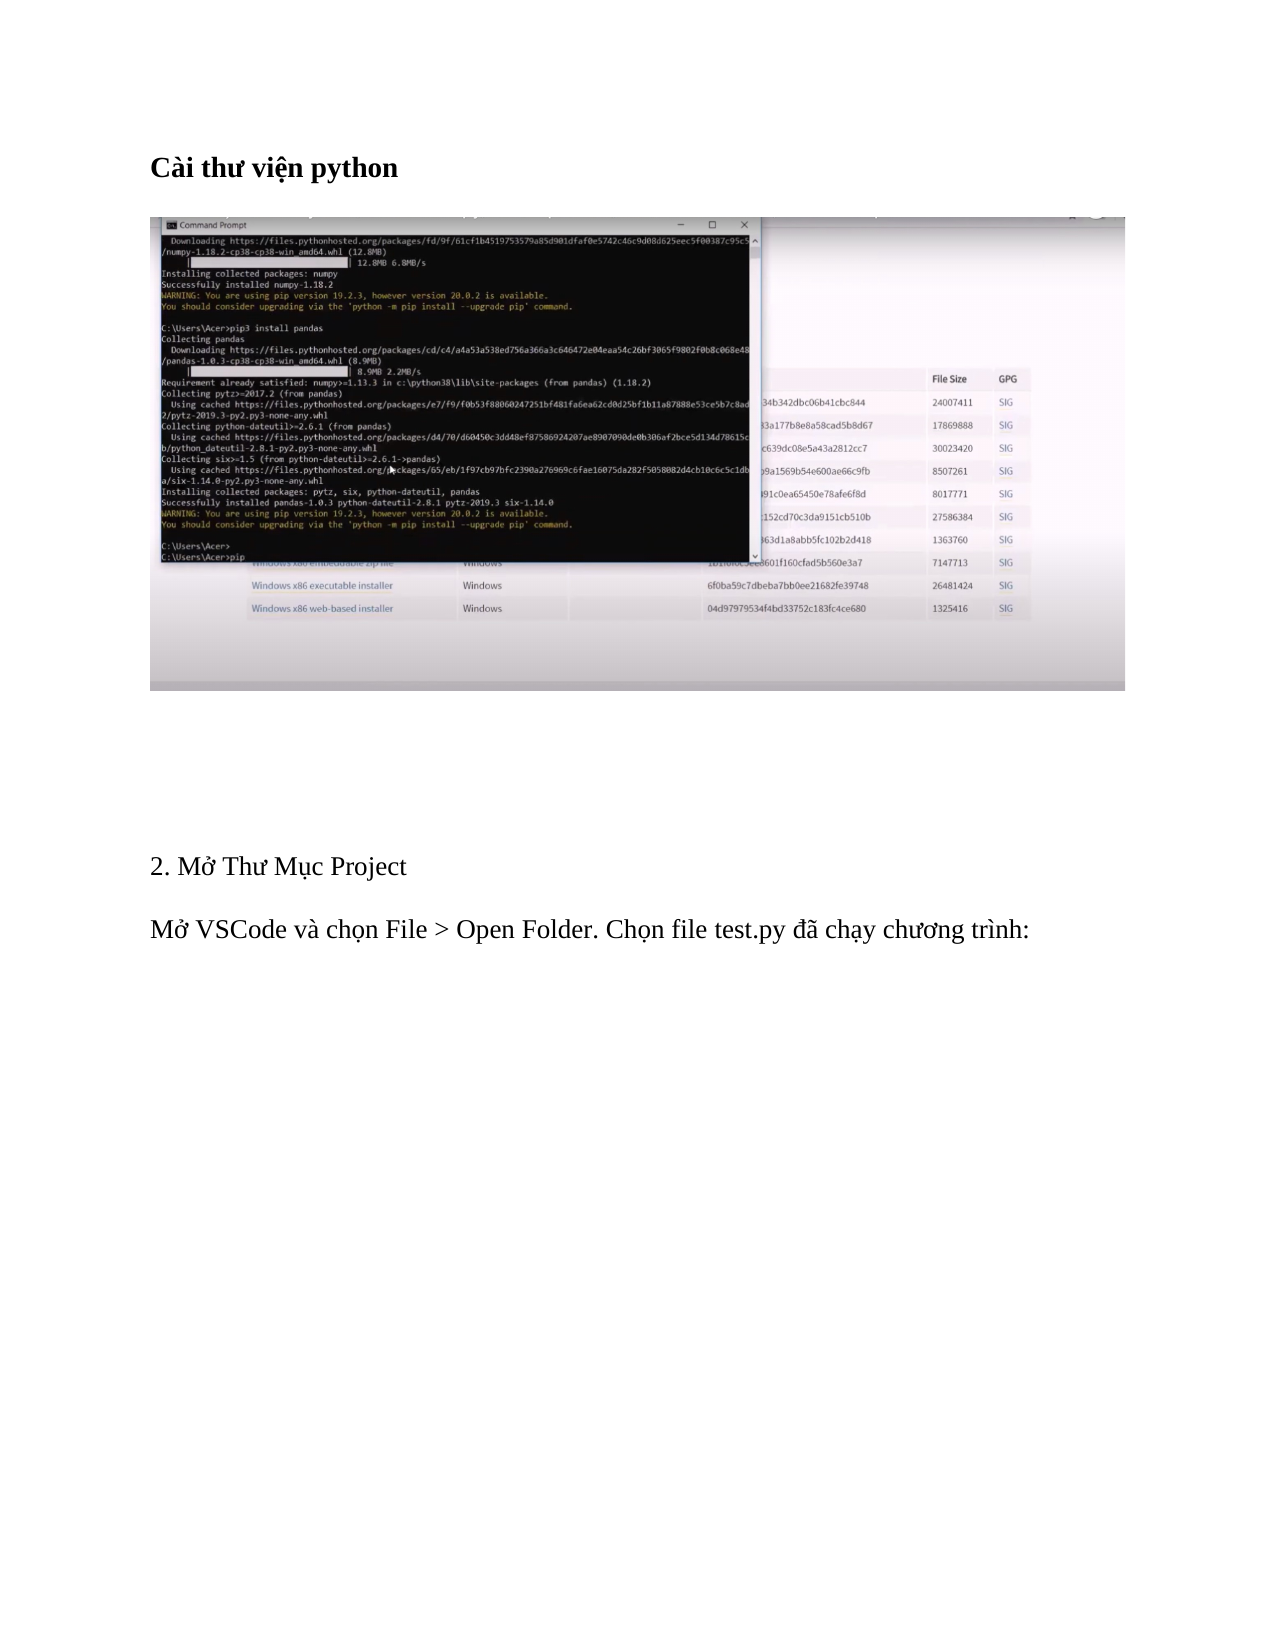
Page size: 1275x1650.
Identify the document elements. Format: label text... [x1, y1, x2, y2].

picture [150, 217, 1125, 691]
list Cài thư viện python [150, 150, 1125, 183]
text 2. Mở Thư Mục Project [150, 849, 1125, 881]
text Mở VSCode và chọn File > Open Folder. Chọn file test.py đã chạy chương trình: [150, 913, 1125, 944]
